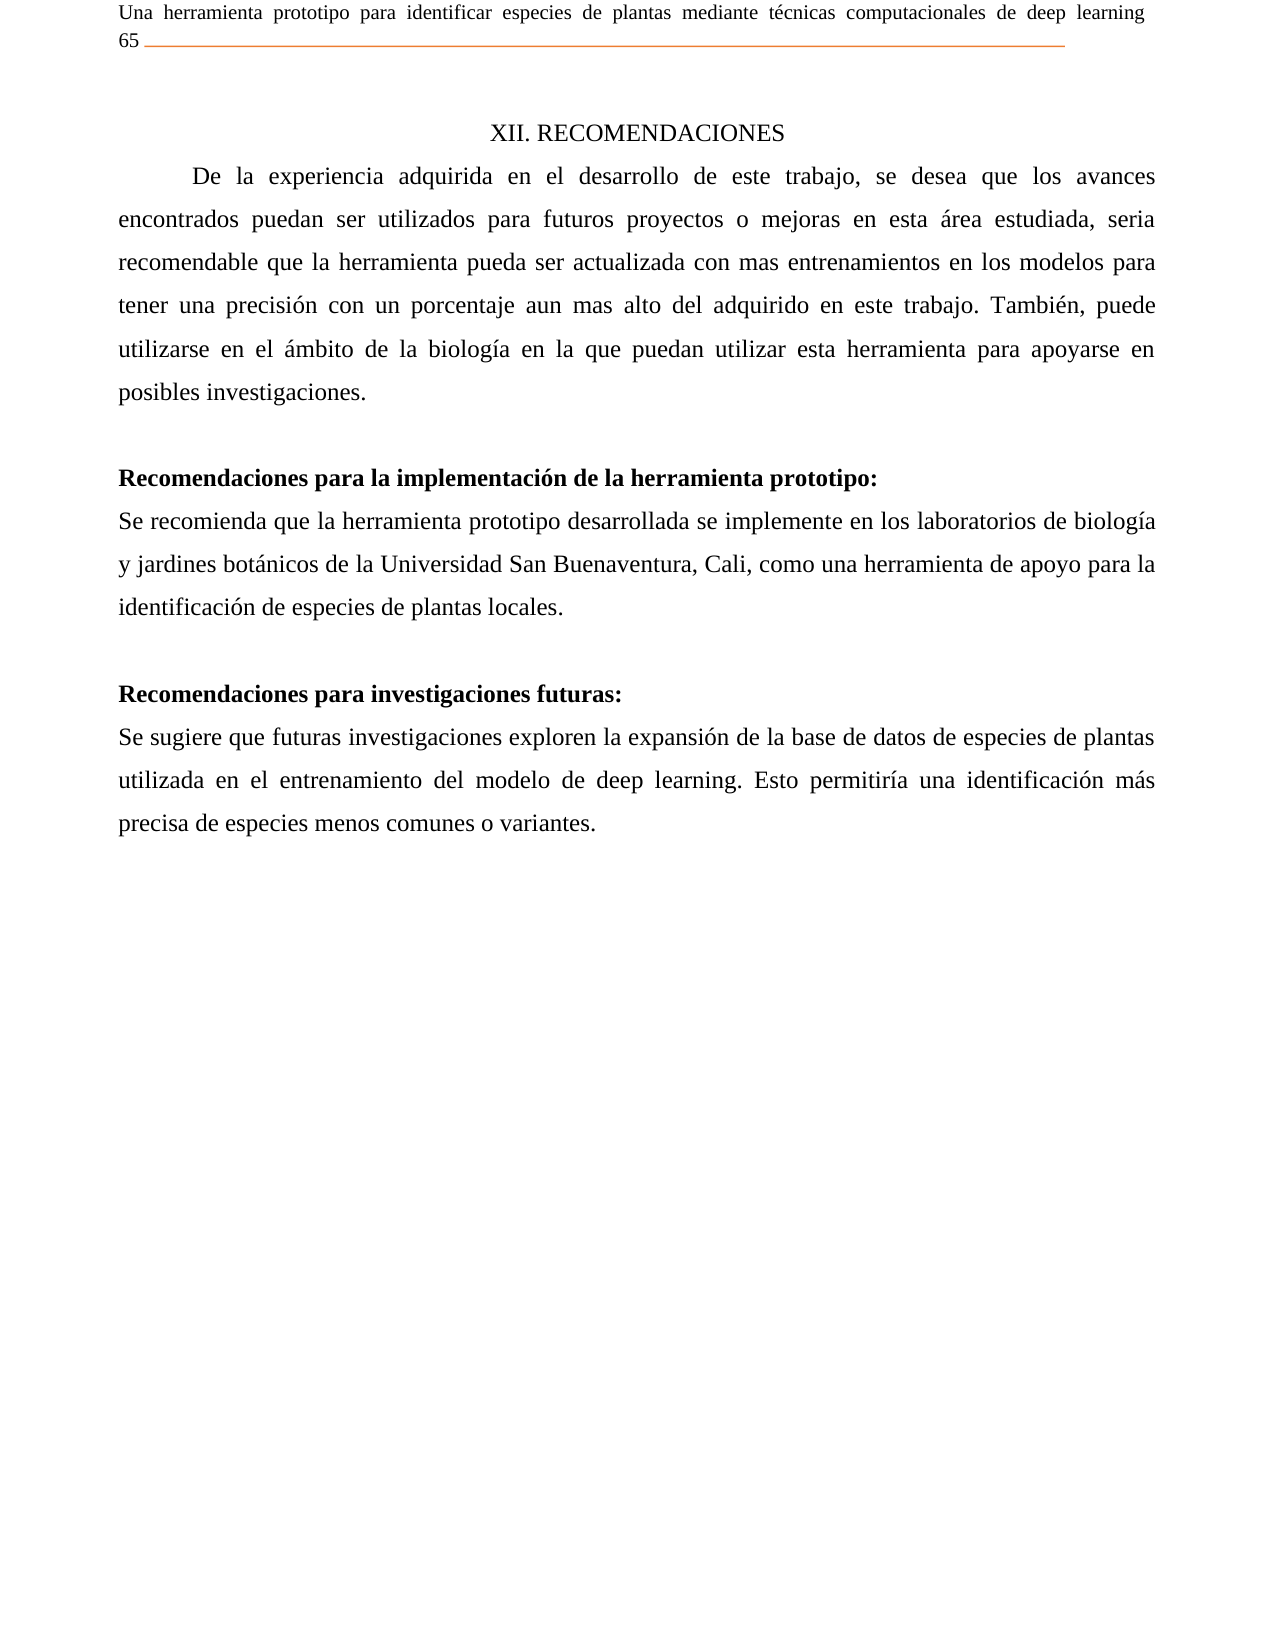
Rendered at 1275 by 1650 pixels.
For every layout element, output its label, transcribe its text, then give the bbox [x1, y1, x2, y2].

text Se recomienda que la herramienta prototipo desarrollada se implemente en los laboratorios de biología y jardines botánicos de la Universidad San Buenaventura, Cali, como una herramienta de apoyo para la identificación de especies de plantas locales. [118, 506, 1157, 621]
text Recomendaciones para la implementación de la herramienta prototipo: [118, 463, 1157, 492]
text De la experiencia adquirida en el desarrollo de este trabajo, se desea que los avances encontrados puedan ser utilizados para futuros proyectos o mejoras en esta área estudiada, seria recomendable que la herramienta pueda ser actualizada con mas entrenamientos en los modelos para tener una precisión con un porcentaje aun mas alto del adquirido en este trabajo. También, puede utilizarse en el ámbito de la biología en la que puedan utilizar esta herramienta para apoyarse en posibles investigaciones. [118, 161, 1157, 406]
text Recomendaciones para investigaciones futuras: [118, 679, 1157, 707]
text Se sugiere que futuras investigaciones exploren la expansión de la base de datos de especies de plantas utilizada en el entrenamiento del modelo de deep learning. Esto permitiría una identificación más precisa de especies menos comunes o variantes. [118, 722, 1157, 837]
subtitle XII. RECOMENDACIONES [118, 118, 1157, 147]
